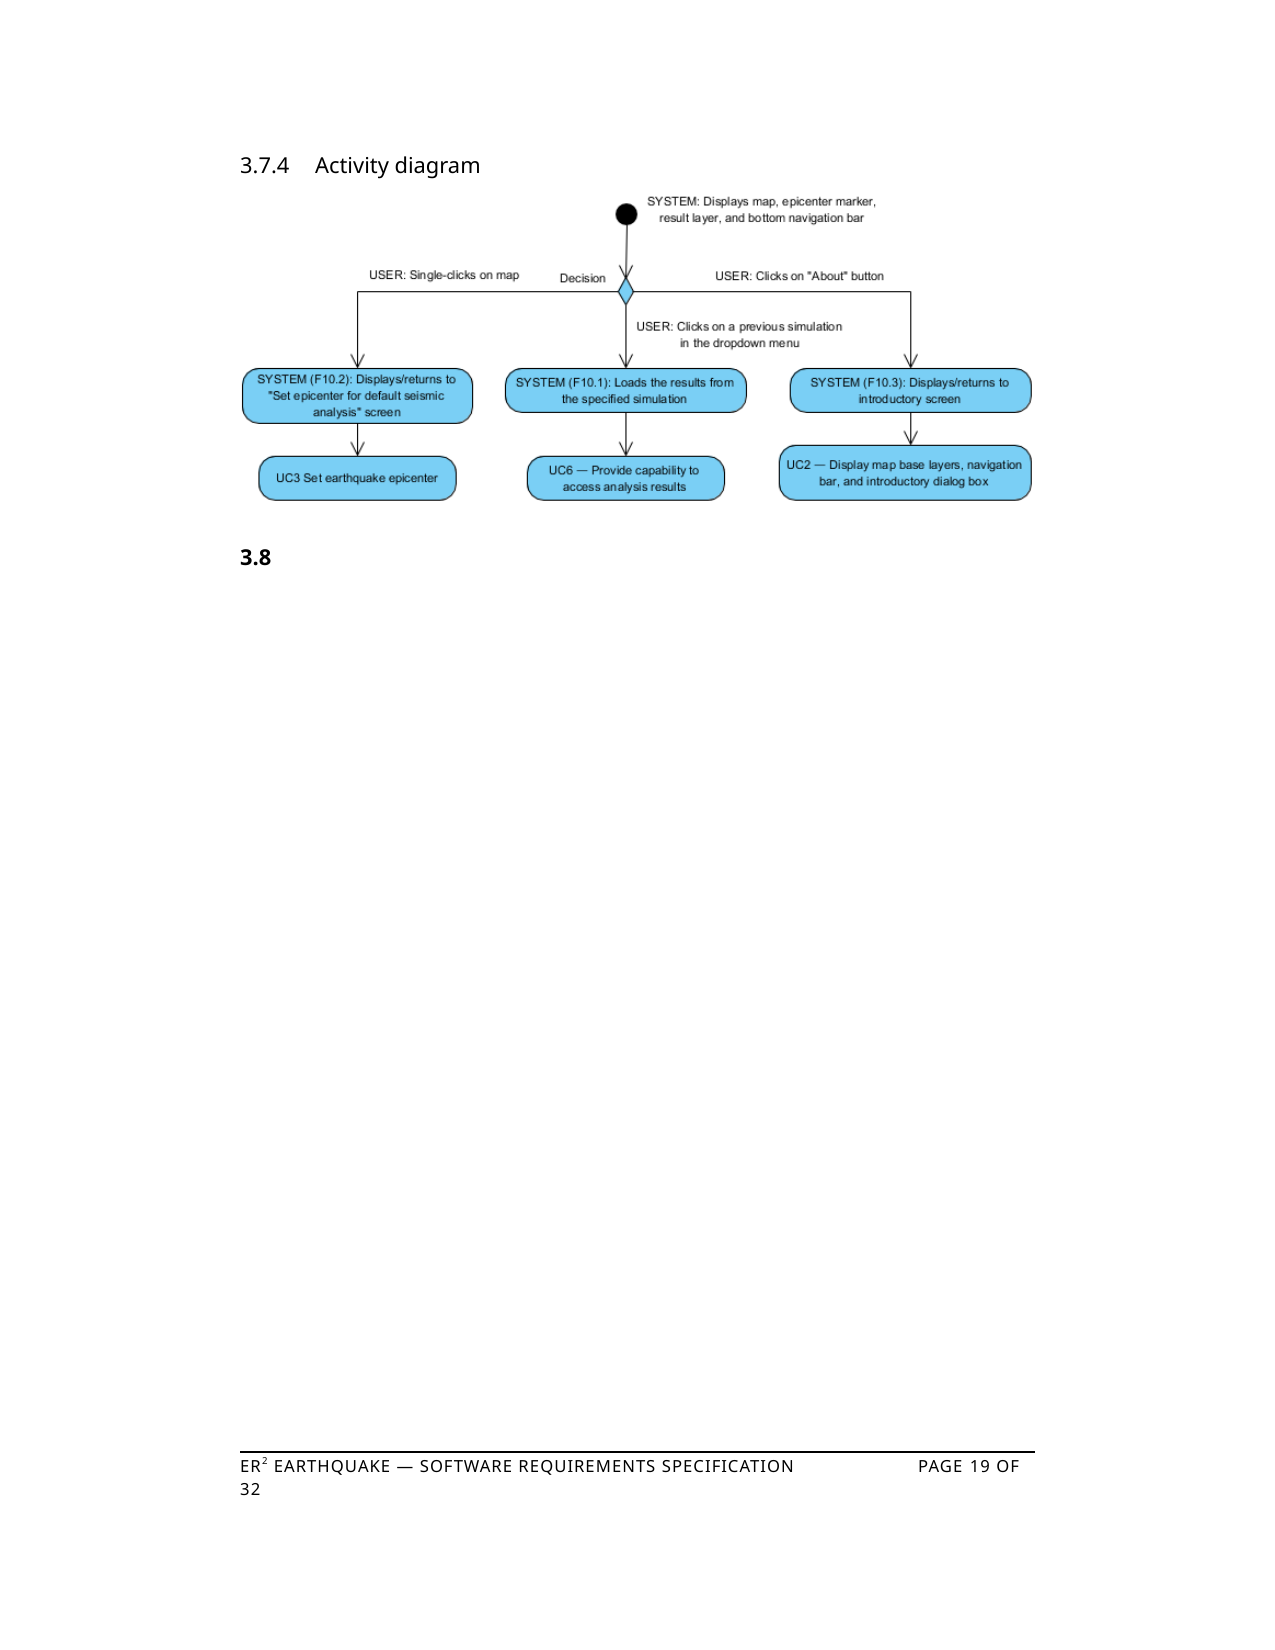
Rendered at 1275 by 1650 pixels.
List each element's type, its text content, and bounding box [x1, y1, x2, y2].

picture [240, 188, 1035, 514]
subtitle Activity diagram [240, 150, 1035, 180]
